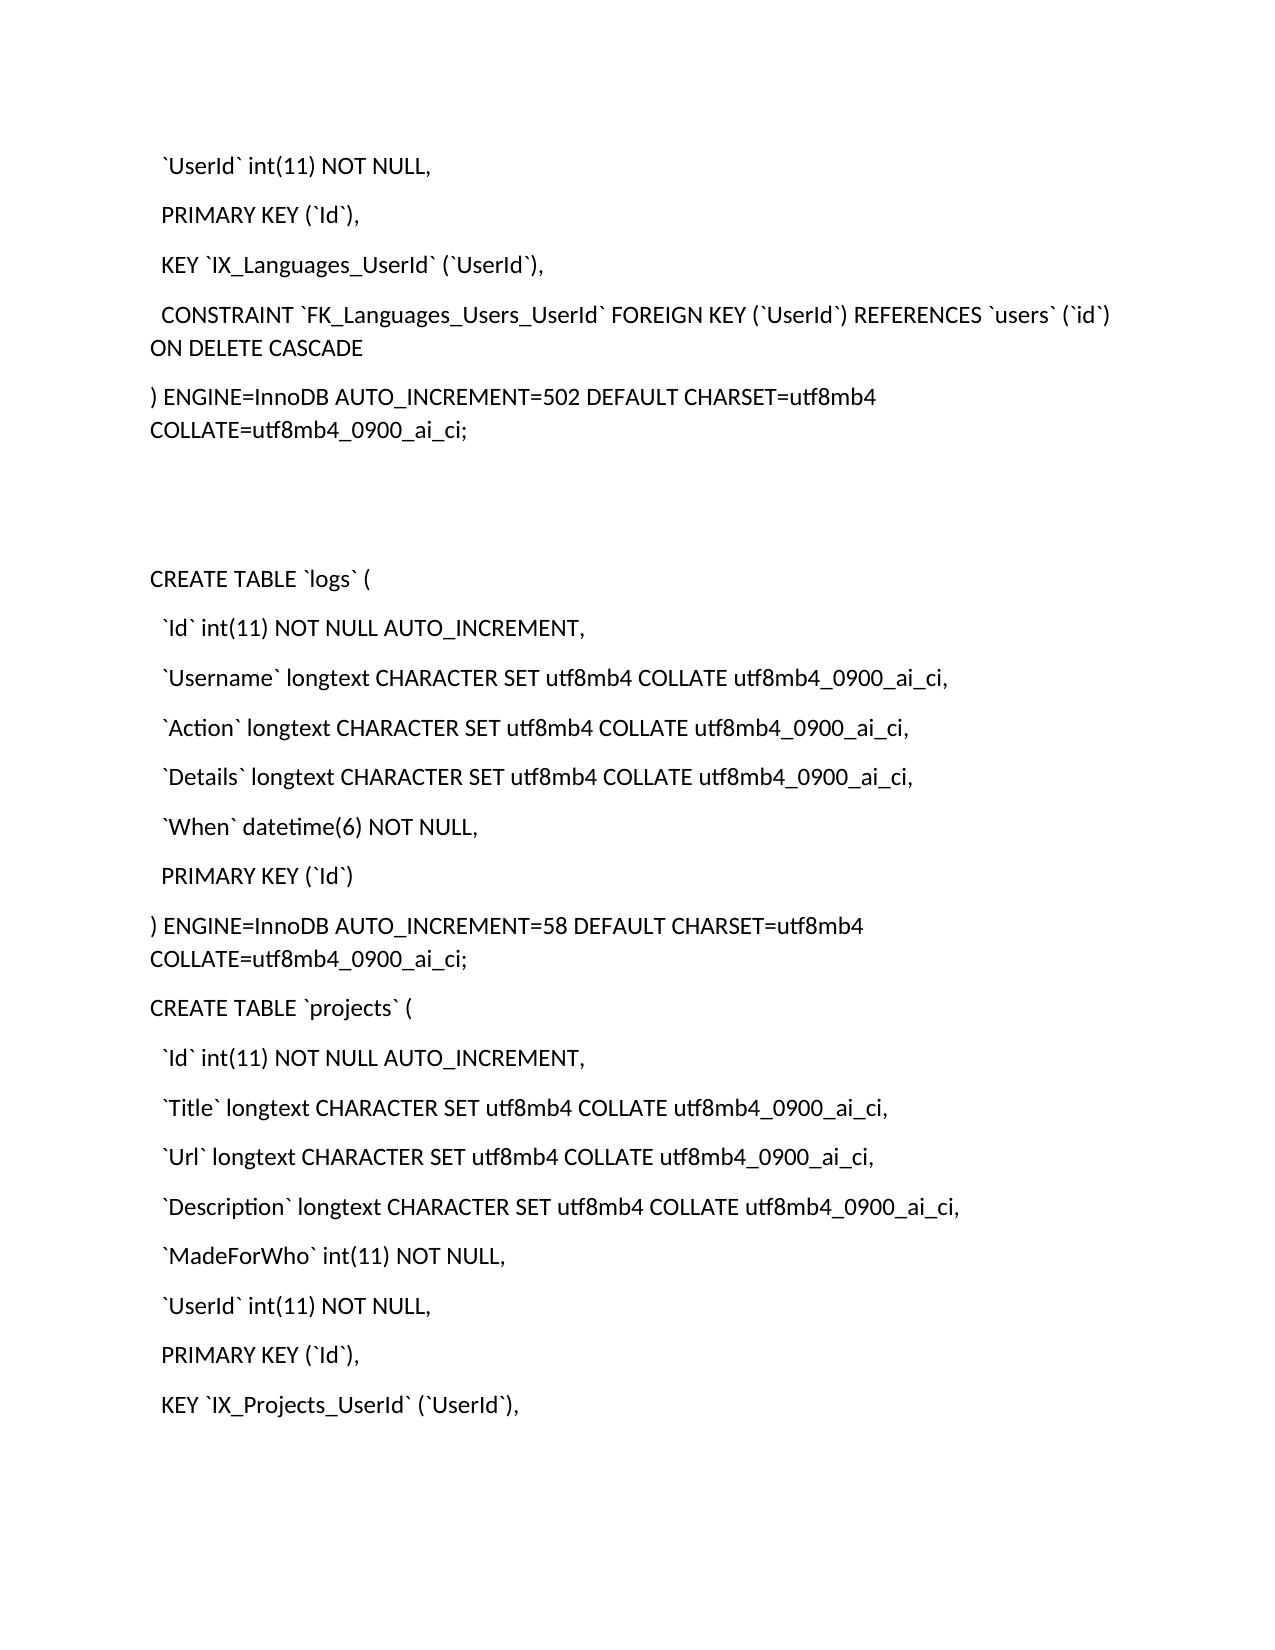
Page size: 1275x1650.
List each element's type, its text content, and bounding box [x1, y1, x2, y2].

text PRIMARY KEY (`Id`), [150, 1339, 1125, 1370]
text CREATE TABLE `projects` ( [150, 992, 1125, 1023]
text `Id` int(11) NOT NULL AUTO_INCREMENT, [150, 1042, 1125, 1073]
text `Details` longtext CHARACTER SET utf8mb4 COLLATE utf8mb4_0900_ai_ci, [150, 761, 1125, 792]
text `Username` longtext CHARACTER SET utf8mb4 COLLATE utf8mb4_0900_ai_ci, [150, 662, 1125, 693]
text KEY `IX_Projects_UserId` (`UserId`), [150, 1389, 1125, 1420]
text `Id` int(11) NOT NULL AUTO_INCREMENT, [150, 612, 1125, 643]
text ) ENGINE=InnoDB AUTO_INCREMENT=58 DEFAULT CHARSET=utf8mb4 COLLATE=utf8mb4_0900_ai_ci; [150, 910, 1125, 973]
text PRIMARY KEY (`Id`), [150, 199, 1125, 230]
text KEY `IX_Languages_UserId` (`UserId`), [150, 249, 1125, 280]
text CREATE TABLE `logs` ( [150, 563, 1125, 593]
text `Title` longtext CHARACTER SET utf8mb4 COLLATE utf8mb4_0900_ai_ci, [150, 1092, 1125, 1122]
text `UserId` int(11) NOT NULL, [150, 1290, 1125, 1321]
text `Action` longtext CHARACTER SET utf8mb4 COLLATE utf8mb4_0900_ai_ci, [150, 712, 1125, 742]
text `When` datetime(6) NOT NULL, [150, 811, 1125, 841]
text PRIMARY KEY (`Id`) [150, 860, 1125, 891]
text CONSTRAINT `FK_Languages_Users_UserId` FOREIGN KEY (`UserId`) REFERENCES `users` (`id`) ON DELETE CASCADE [150, 299, 1125, 362]
text `Url` longtext CHARACTER SET utf8mb4 COLLATE utf8mb4_0900_ai_ci, [150, 1141, 1125, 1172]
text `UserId` int(11) NOT NULL, [150, 150, 1125, 181]
text `Description` longtext CHARACTER SET utf8mb4 COLLATE utf8mb4_0900_ai_ci, [150, 1191, 1125, 1221]
text ) ENGINE=InnoDB AUTO_INCREMENT=502 DEFAULT CHARSET=utf8mb4 COLLATE=utf8mb4_0900_ai_ci; [150, 381, 1125, 445]
text `MadeForWho` int(11) NOT NULL, [150, 1240, 1125, 1271]
